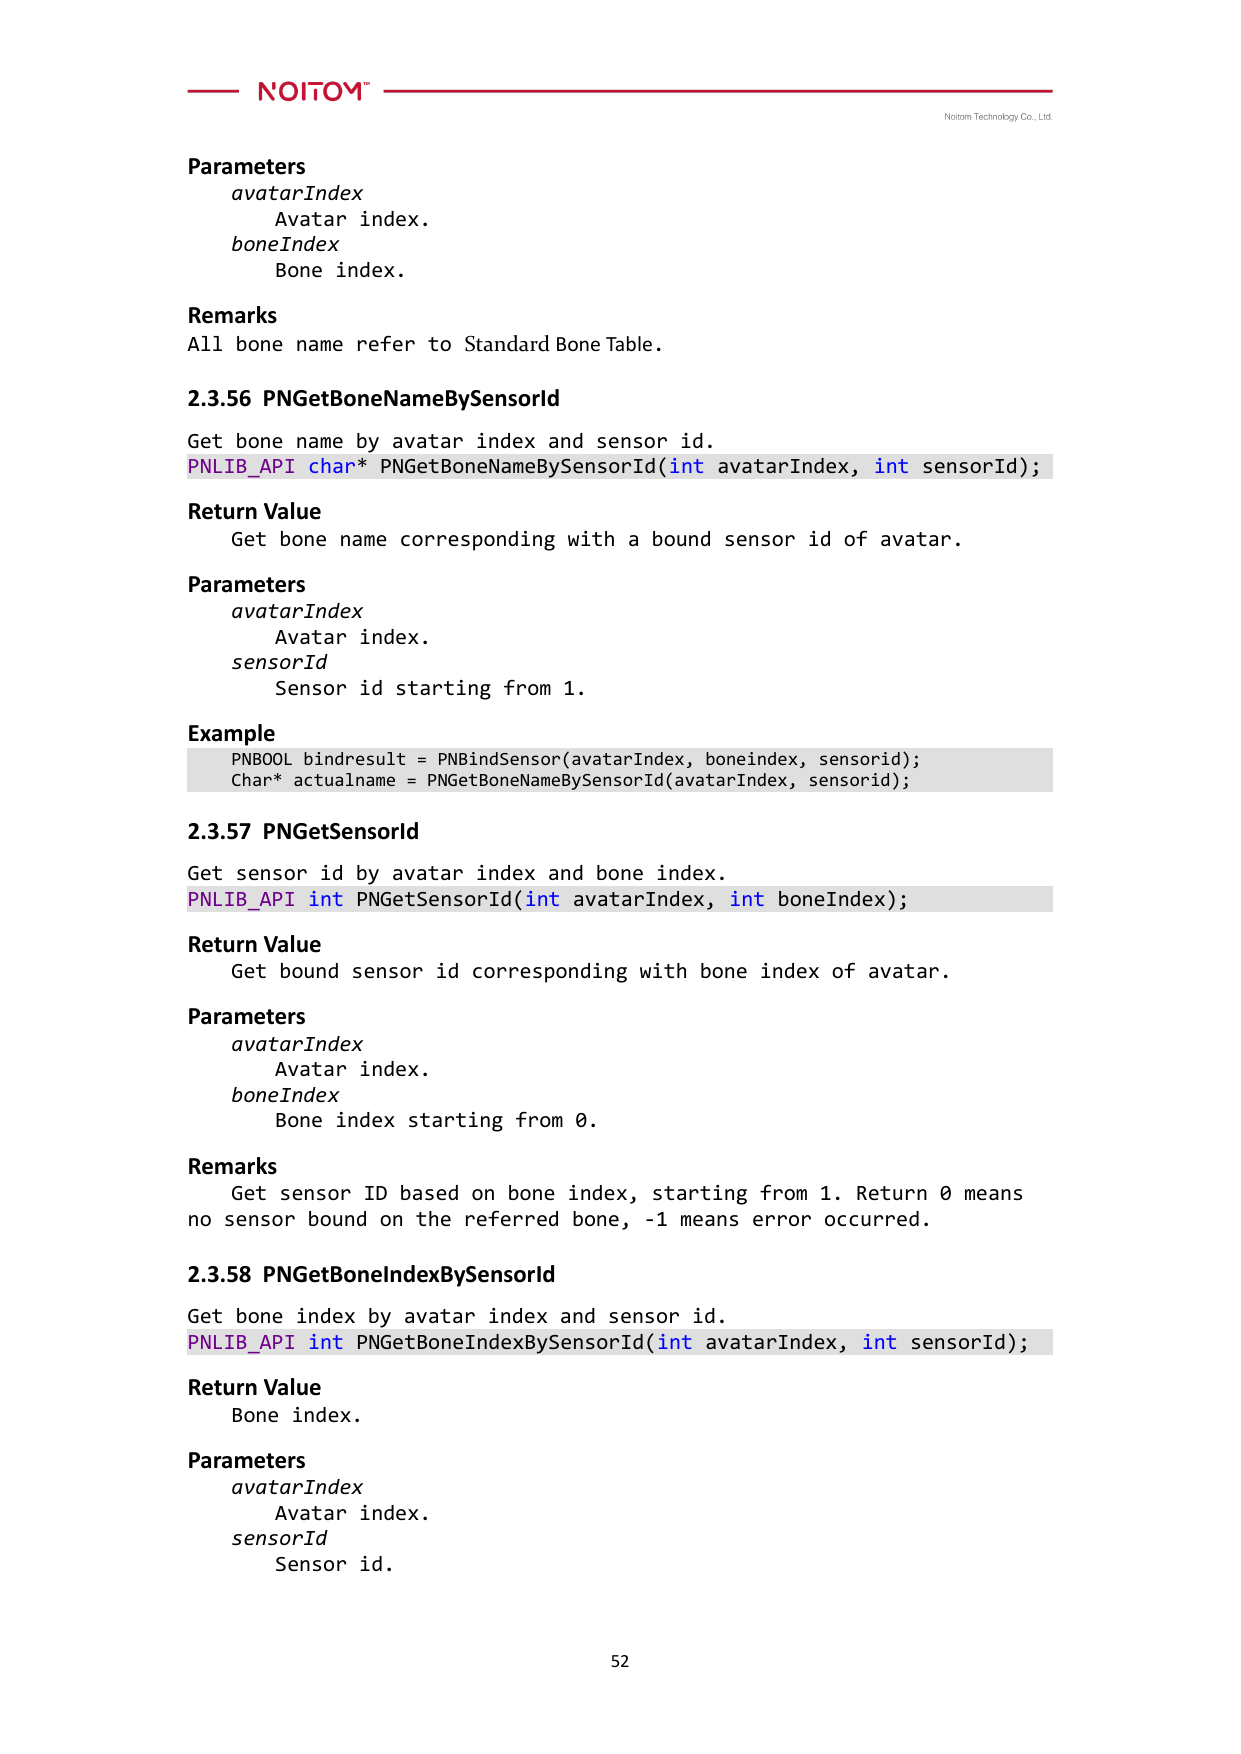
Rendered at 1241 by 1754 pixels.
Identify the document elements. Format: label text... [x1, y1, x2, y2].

text Avatar index. [187, 206, 1053, 232]
text Avatar index. [187, 1057, 1053, 1082]
text Sensor id starting from 1. [187, 675, 1053, 701]
text Char* actualname = PNGetBoneNameBySensorId(avatarIndex, sensorid); [187, 770, 1053, 792]
subtitle PNGetBoneNameBySensorId [187, 382, 1053, 413]
subtitle PNGetBoneIndexBySensorId [187, 1258, 1053, 1289]
text Bone index. [187, 257, 1053, 283]
text PNLIB_API int PNGetSensorId(int avatarIndex, int boneIndex); [187, 886, 1053, 912]
text Parameters [187, 1001, 1053, 1031]
text sensorId [187, 650, 1053, 675]
text Bone index starting from 0. [187, 1108, 1053, 1133]
text avatarIndex [187, 181, 1053, 206]
text Remarks [187, 299, 1053, 330]
text PNLIB_API char* PNGetBoneNameBySensorId(int avatarIndex, int sensorId); [187, 454, 1053, 479]
text Example [187, 717, 1053, 748]
text PNLIB_API int PNGetBoneIndexBySensorId(int avatarIndex, int sensorId); [187, 1329, 1053, 1355]
text Parameters [187, 150, 1053, 181]
text Get bound sensor id corresponding with bone index of avatar. [187, 959, 1053, 984]
text avatarIndex [187, 598, 1053, 624]
text Bone index. [187, 1402, 1053, 1428]
text Avatar index. [187, 624, 1053, 650]
text Sensor id. [187, 1551, 1053, 1577]
picture [187, 59, 1053, 134]
text Parameters [187, 568, 1053, 598]
text Get sensor ID based on bone index, starting from 1. Return 0 means no sensor bound on the referred bone, -1 means error occurred. [187, 1180, 1053, 1232]
text Remarks [187, 1150, 1053, 1180]
text Get bone name by avatar index and sensor id. [187, 428, 1053, 454]
text PNBOOL bindresult = PNBindSensor(avatarIndex, boneindex, sensorid); [187, 748, 1053, 770]
text Return Value [187, 928, 1053, 959]
text avatarIndex [187, 1474, 1053, 1500]
subtitle PNGetSensorId [187, 815, 1053, 845]
text Get bone name corresponding with a bound sensor id of avatar. [187, 526, 1053, 552]
text Parameters [187, 1444, 1053, 1474]
text boneIndex [187, 232, 1053, 257]
text Avatar index. [187, 1500, 1053, 1526]
text Get sensor id by avatar index and bone index. [187, 861, 1053, 886]
text avatarIndex [187, 1031, 1053, 1057]
text boneIndex [187, 1082, 1053, 1108]
text Return Value [187, 1371, 1053, 1402]
text Get bone index by avatar index and sensor id. [187, 1304, 1053, 1329]
text Return Value [187, 496, 1053, 526]
text All bone name refer to Standard Bone Table. [187, 330, 1053, 357]
text sensorId [187, 1526, 1053, 1551]
